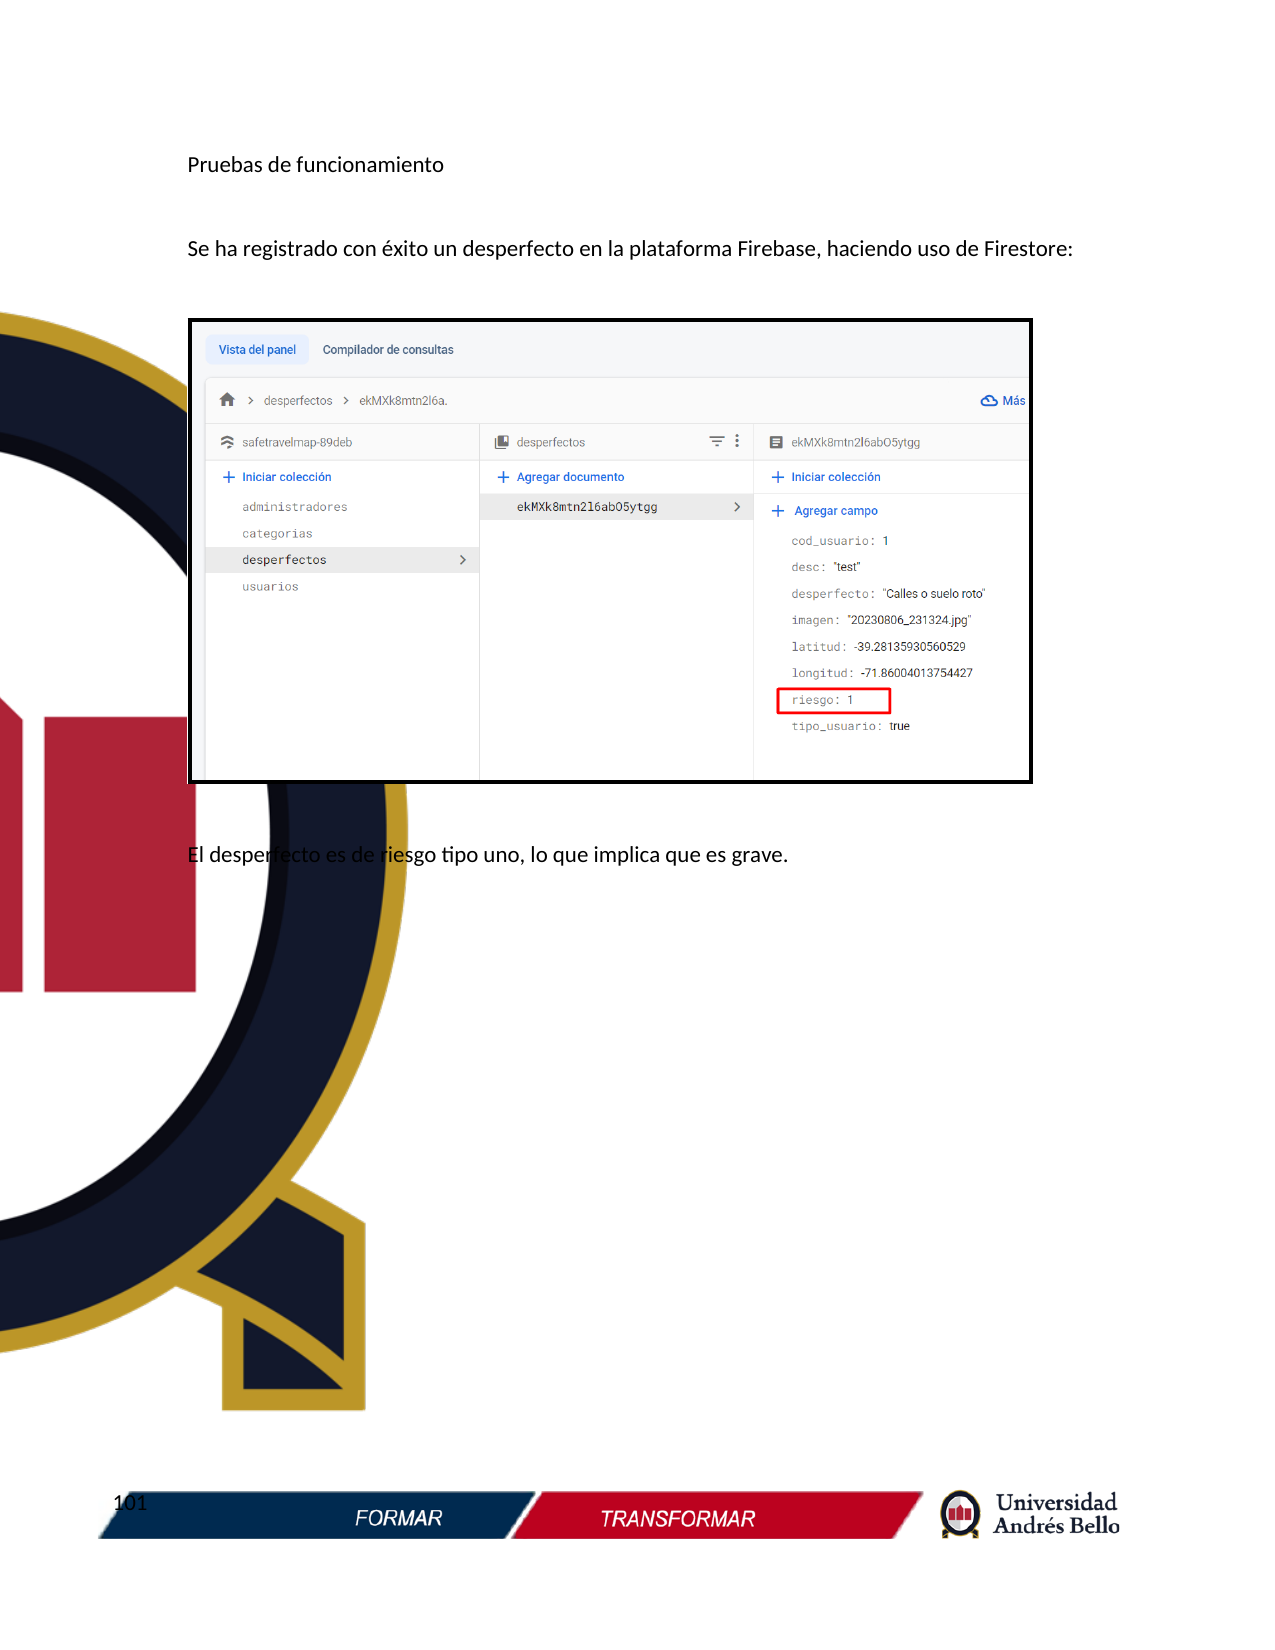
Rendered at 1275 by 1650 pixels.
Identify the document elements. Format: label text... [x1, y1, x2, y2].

text Se ha registrado con éxito un desperfecto en la plataforma Firebase, haciendo uso de Firestore: [187, 234, 1162, 262]
text El desperfecto es de riesgo tipo uno, lo que implica que es grave. [187, 840, 1162, 868]
picture [97, 1489, 1120, 1539]
picture [0, 299, 422, 1423]
picture [192, 322, 1029, 780]
text Pruebas de funcionamiento [187, 150, 1162, 178]
